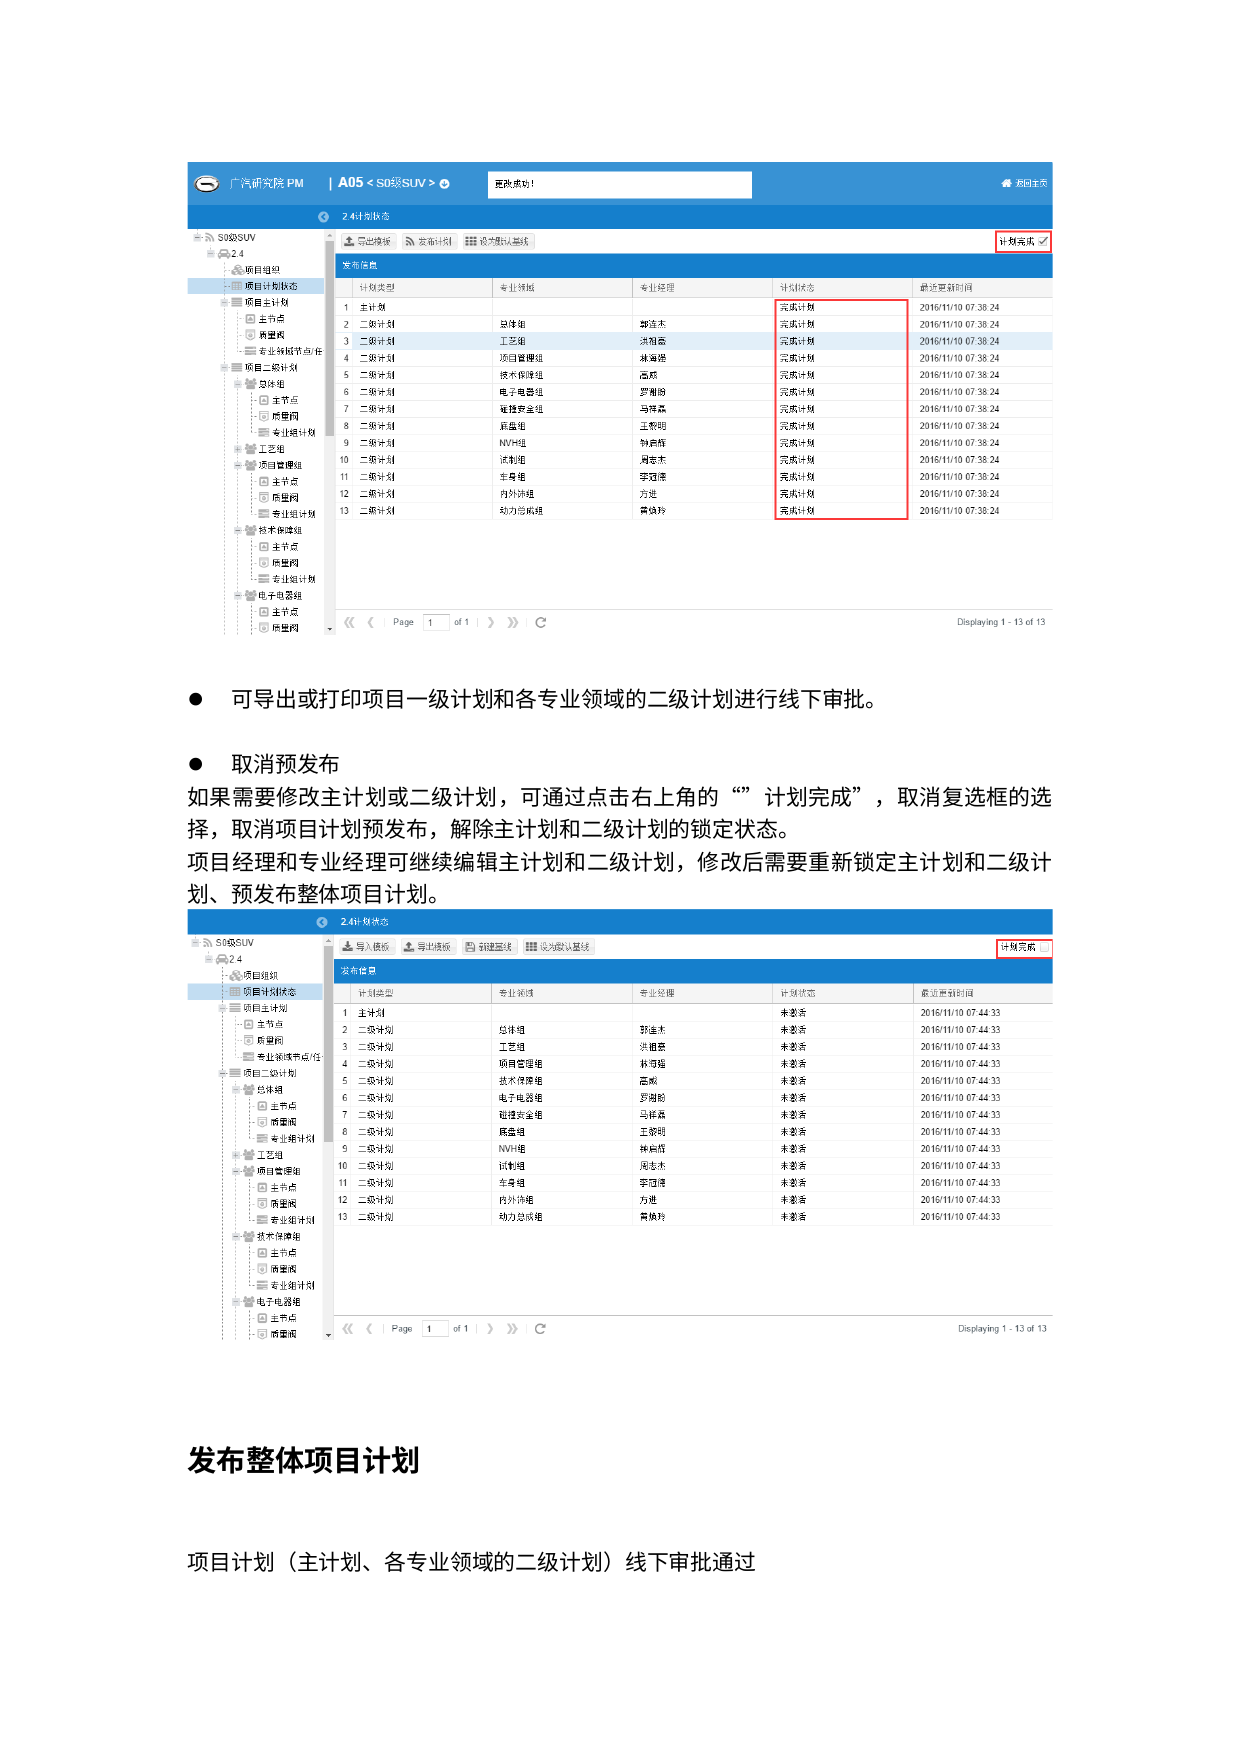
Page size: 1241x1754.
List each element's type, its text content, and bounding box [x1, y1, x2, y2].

text 如果需要修改主计划或二级计划，可通过点击右上角的“”计划完成”，取消复选框的选择，取消项目计划预发布，解除主计划和二级计划的锁定状态。 [187, 779, 1053, 844]
subtitle 发布整体项目计划 [187, 1426, 1053, 1491]
picture [187, 909, 1053, 1340]
list 取消预发布 [187, 747, 1053, 779]
picture [187, 162, 1053, 635]
list 可导出或打印项目一级计划和各专业领域的二级计划进行线下审批。 [187, 682, 1053, 714]
text 项目经理和专业经理可继续编辑主计划和二级计划，修改后需要重新锁定主计划和二级计划、预发布整体项目计划。 [187, 844, 1053, 909]
text 项目计划（主计划、各专业领域的二级计划）线下审批通过 [187, 1545, 1053, 1577]
